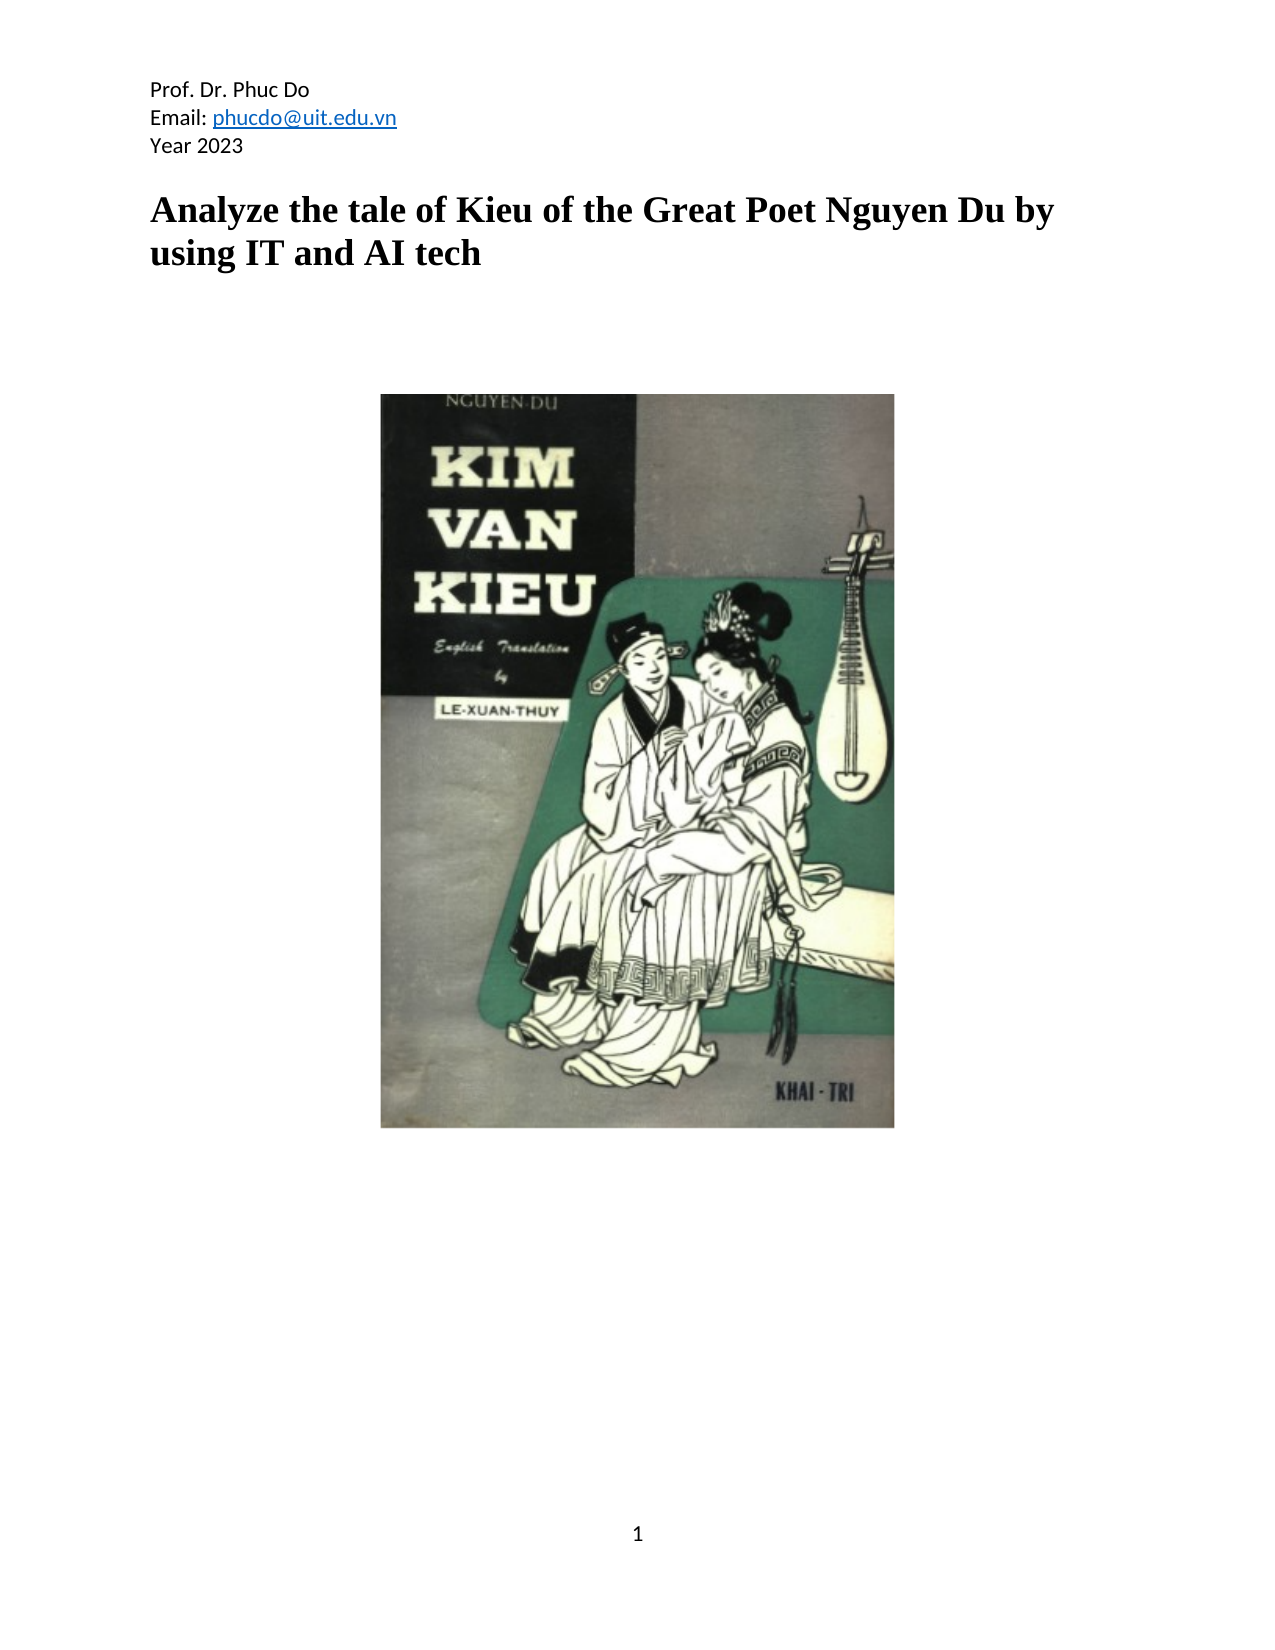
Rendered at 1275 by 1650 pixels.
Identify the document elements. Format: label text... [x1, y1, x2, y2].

picture [380, 394, 895, 1133]
subtitle Analyze the tale of Kieu of the Great Poet Nguyen Du by using IT and AI tech [150, 187, 1125, 273]
